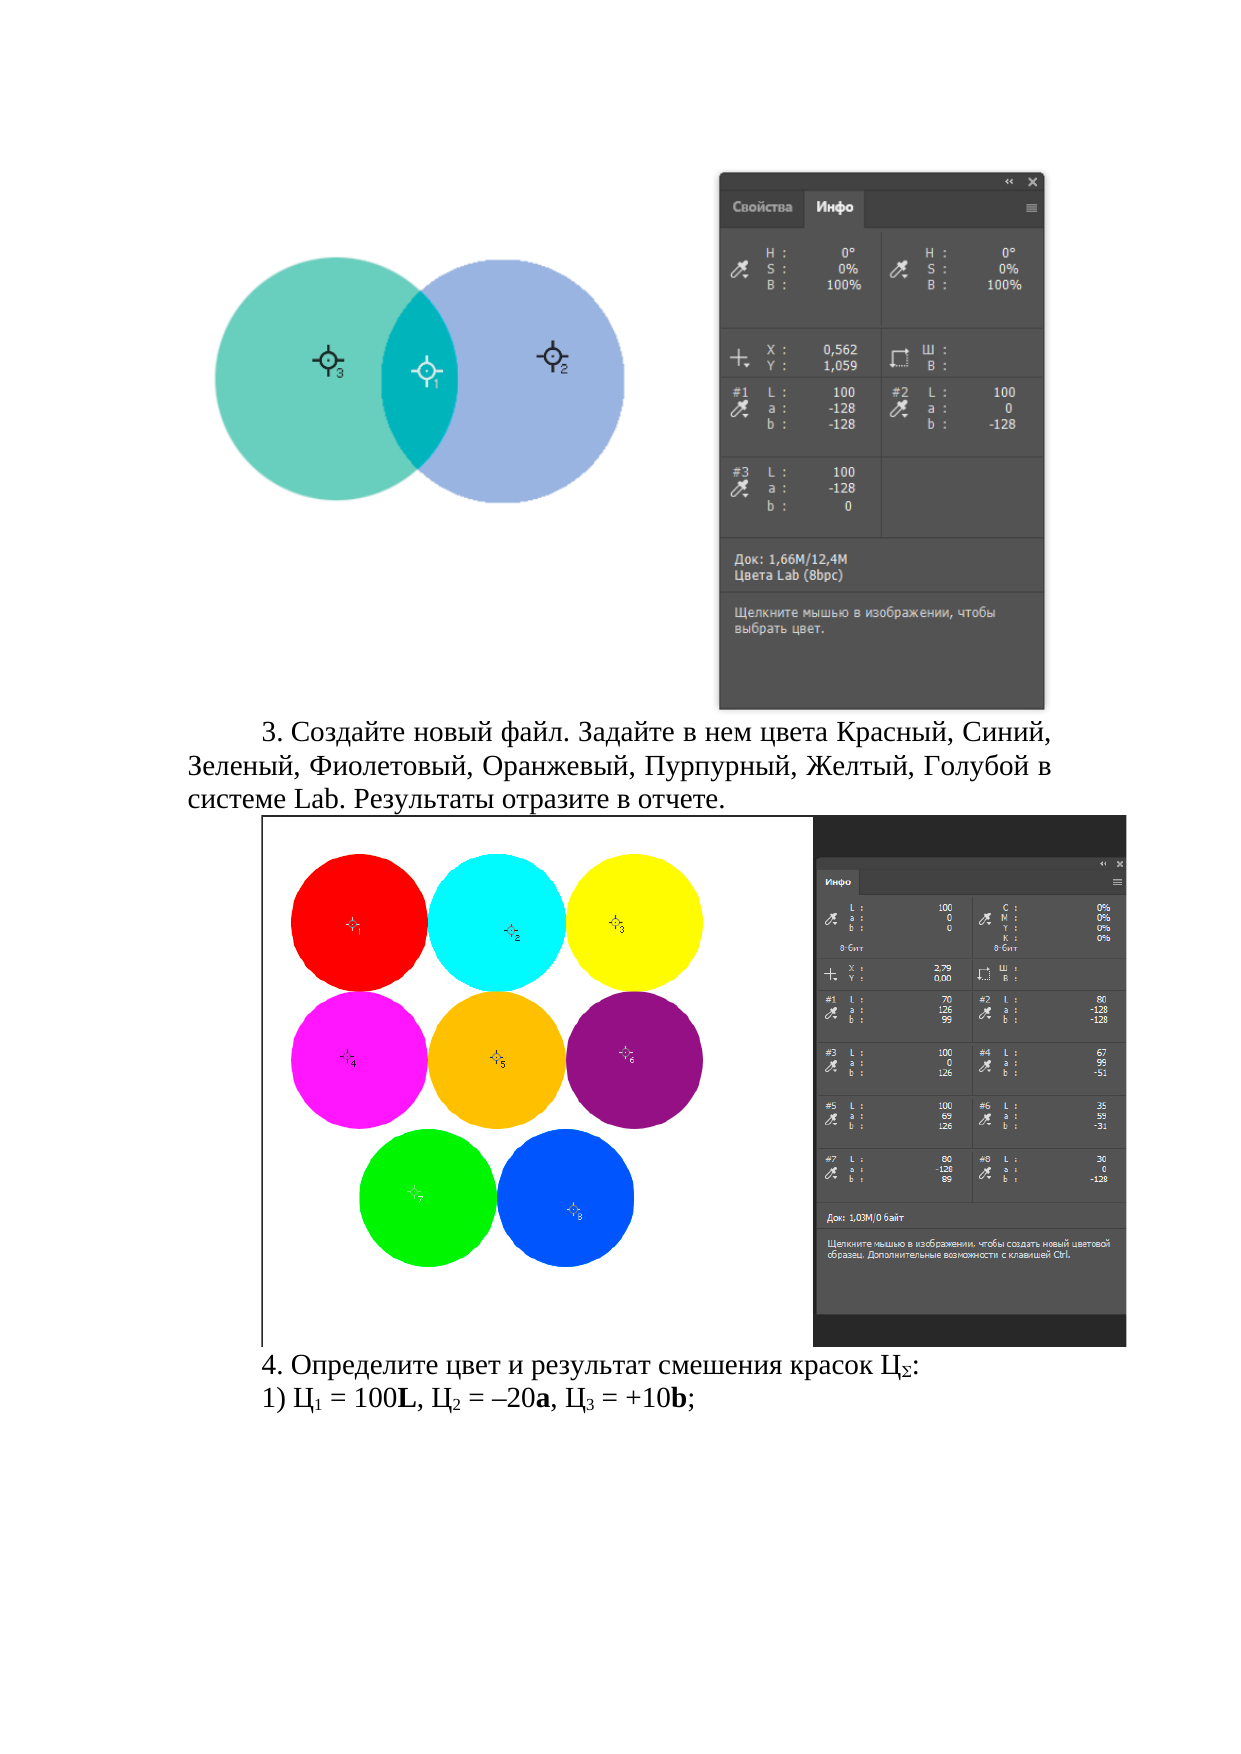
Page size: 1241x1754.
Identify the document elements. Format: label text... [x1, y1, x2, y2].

text 3. Создайте новый файл. Задайте в нем цвета Красный, Синий, Зеленый, Фиолетовый, Оранжевый, Пурпурный, Желтый, Голубой в системе Lab. Результаты отразите в отчете. [187, 715, 1053, 815]
picture [261, 815, 1127, 1347]
text 1) Ц1 = 100L, Ц2 = –20a, Ц3 = +10b; [187, 1381, 1053, 1414]
text 4. Определите цвет и результат смешения красок Ц: [187, 1347, 1053, 1381]
picture [187, 150, 1053, 715]
